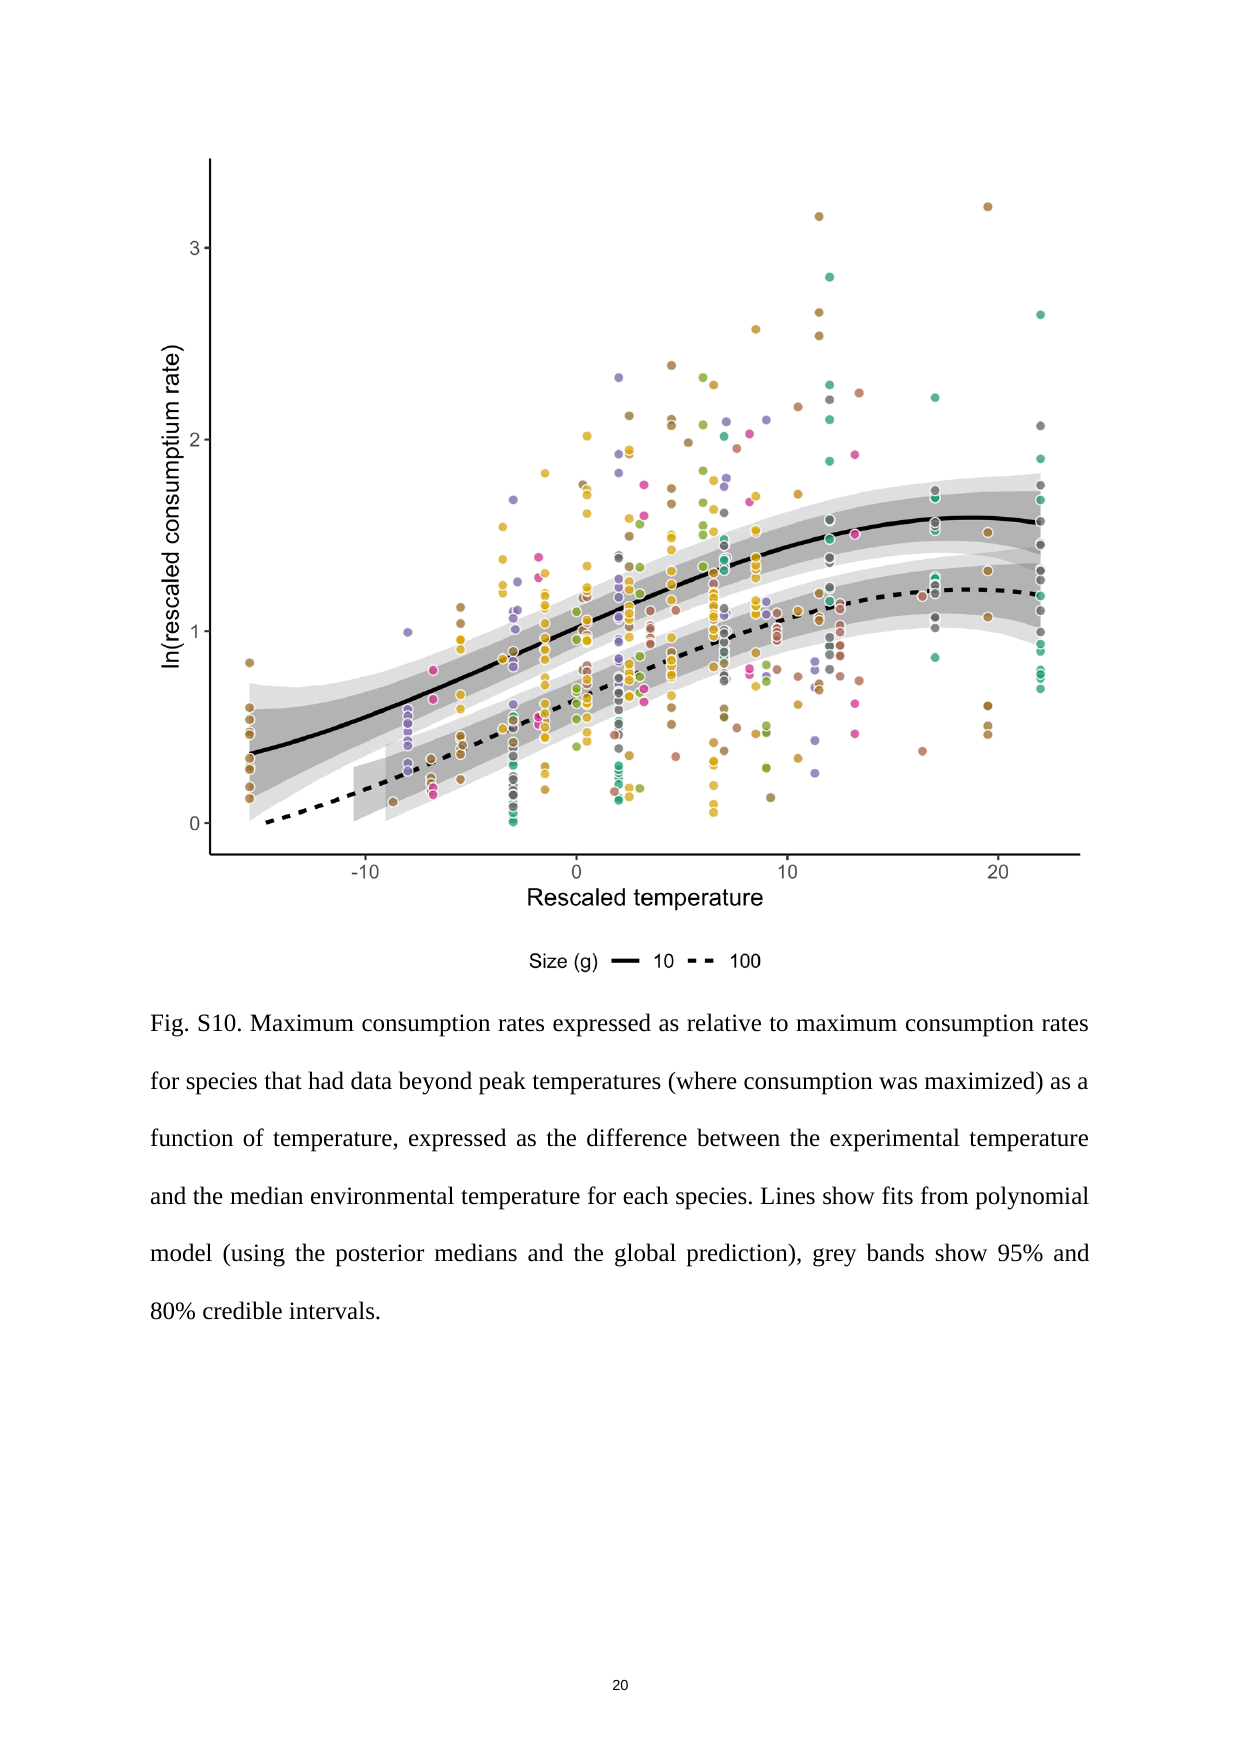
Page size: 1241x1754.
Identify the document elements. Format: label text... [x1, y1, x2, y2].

picture [150, 150, 1091, 980]
text Fig. S10. Maximum consumption rates expressed as relative to maximum consumption rates for species that had data beyond peak temperatures (where consumption was maximized) as a function of temperature, expressed as the difference between the experimental temperature and the median environmental temperature for each species. Lines show fits from polynomial model (using the posterior medians and the global prediction), grey bands show 95% and 80% credible intervals. [150, 1008, 1090, 1325]
